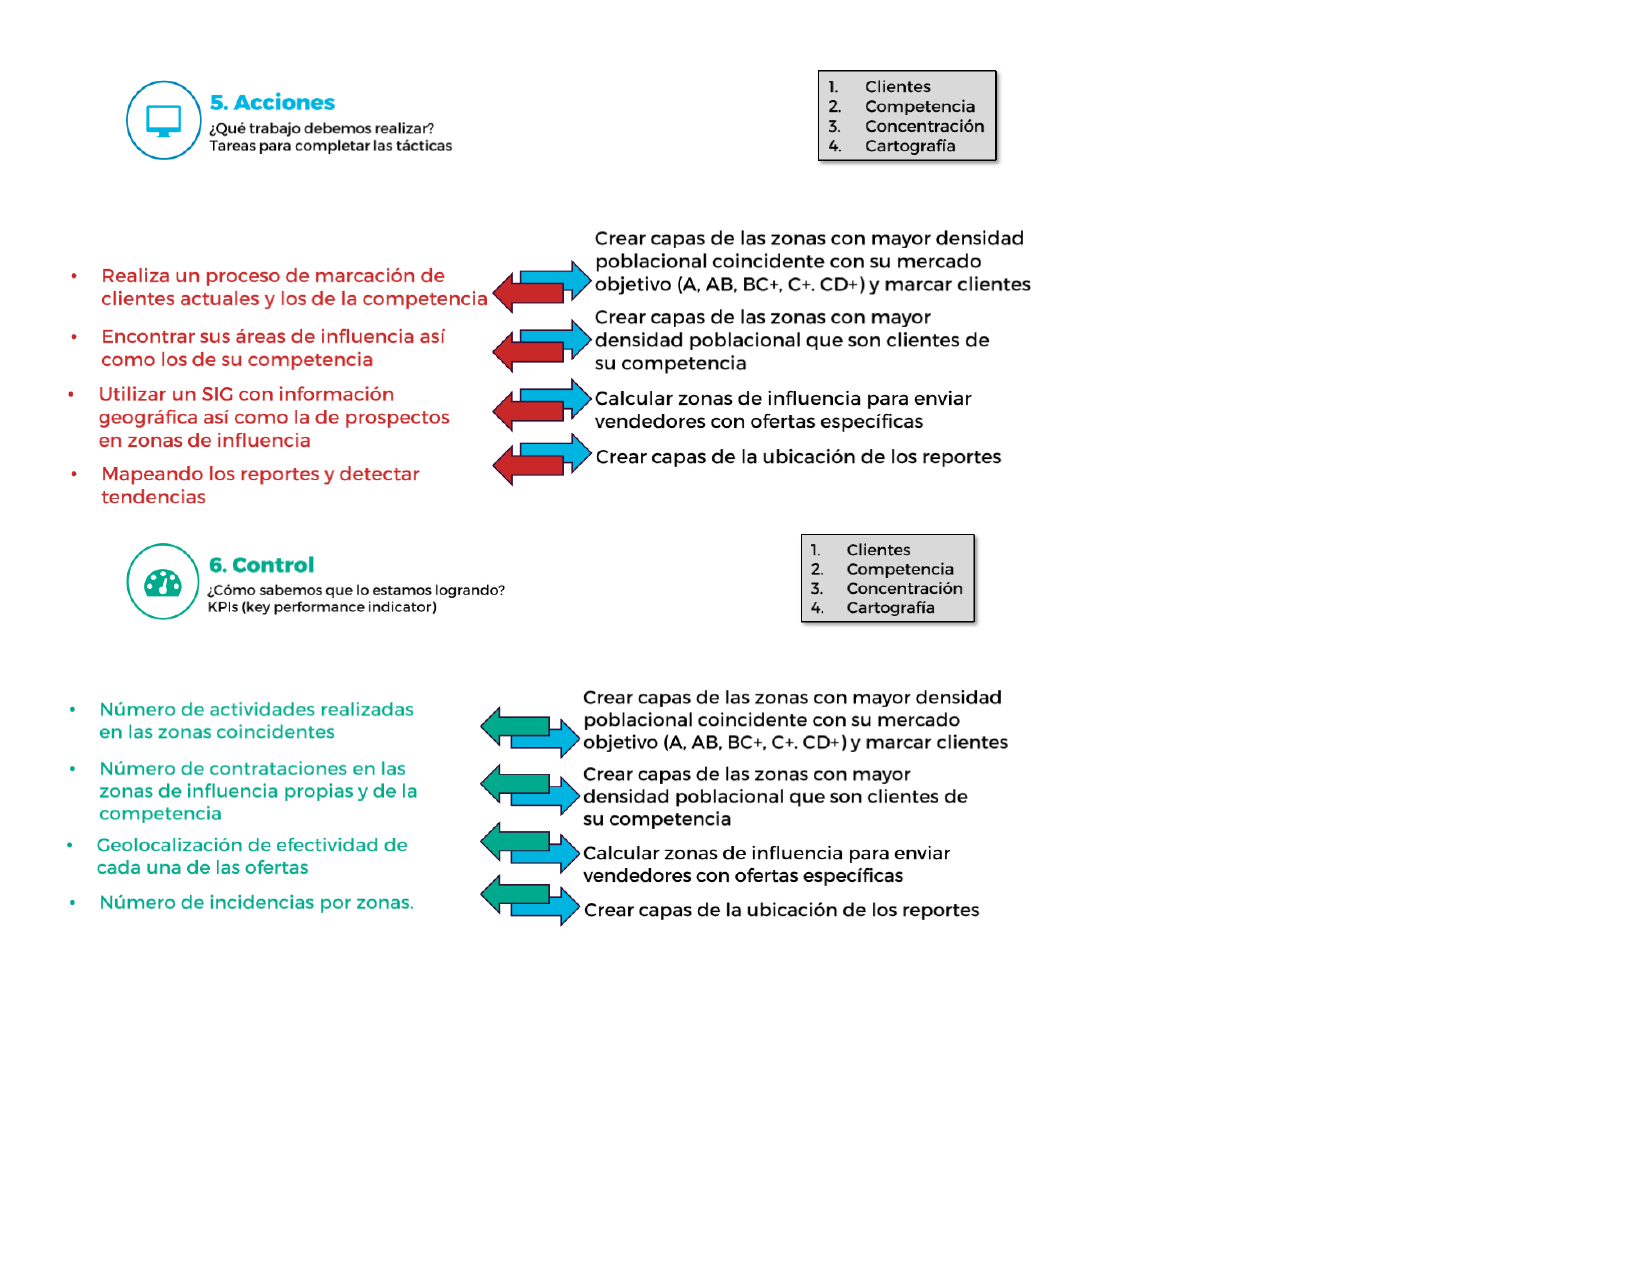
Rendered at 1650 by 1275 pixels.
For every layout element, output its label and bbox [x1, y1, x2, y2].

picture [59, 530, 1013, 951]
picture [59, 59, 1035, 512]
